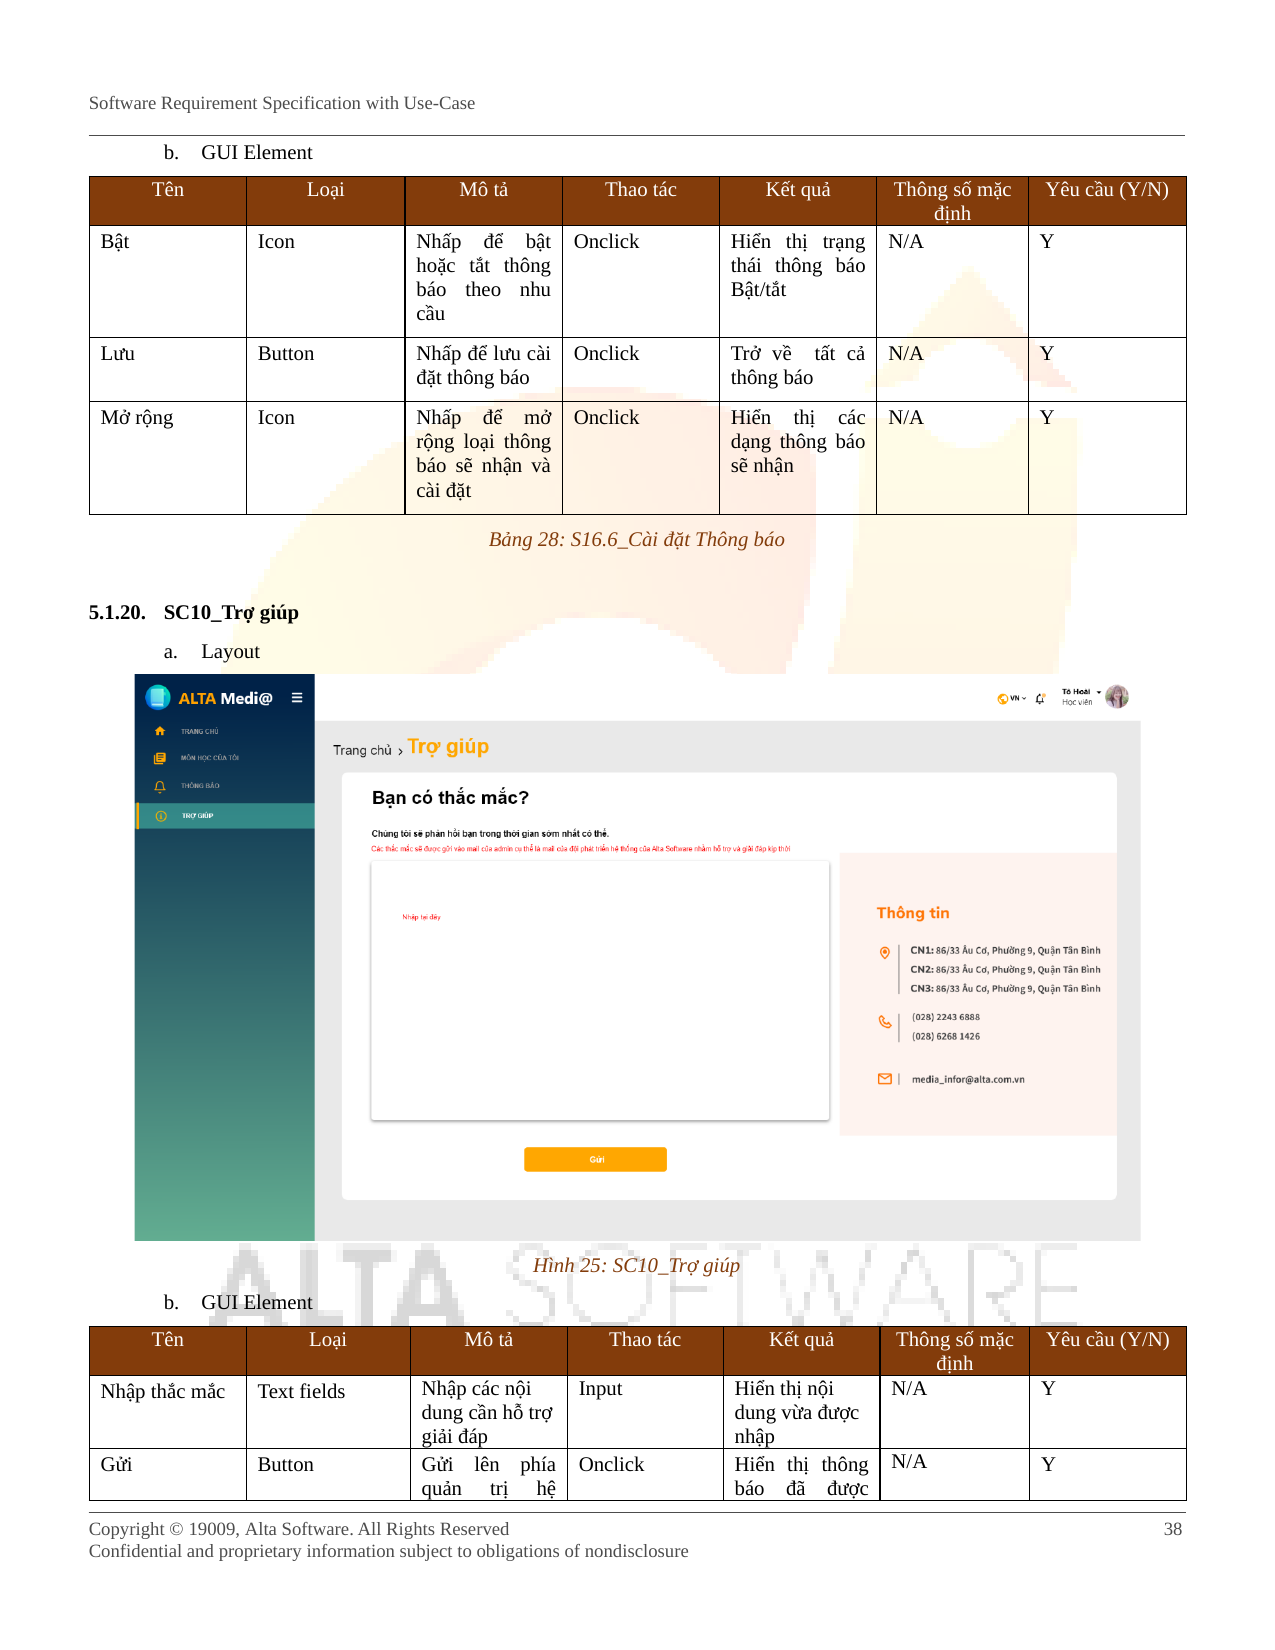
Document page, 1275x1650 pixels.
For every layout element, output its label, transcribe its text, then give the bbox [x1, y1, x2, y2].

table_cell Icon [247, 226, 404, 337]
table_cell Y [1029, 402, 1186, 513]
table_header Mô tả [406, 177, 562, 225]
table_header Loại [247, 177, 404, 225]
table_header Thao tác [563, 177, 719, 225]
picture [134, 674, 1141, 1241]
table_cell Hiển thị nội dung vừa được nhập [724, 1376, 879, 1448]
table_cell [411, 1449, 567, 1500]
table_cell Y [1029, 338, 1186, 401]
table_cell Nhấp để mở rộng loại thông báo sẽ nhận và cài đặt [406, 402, 562, 513]
table_header Thao tác [568, 1327, 723, 1375]
table_cell Y [1030, 1449, 1186, 1500]
table_cell Y [1030, 1376, 1186, 1448]
table_cell Onclick [563, 226, 719, 337]
table_cell Button [247, 1449, 410, 1500]
table_cell Input [568, 1376, 723, 1448]
table_header Yêu cầu (Y/N) [1030, 1327, 1186, 1375]
table_cell N/A [877, 402, 1028, 513]
table_cell Y [1029, 226, 1186, 337]
table_header Mô tả [411, 1327, 567, 1375]
table_header Kết quả [724, 1327, 879, 1375]
table_cell N/A [881, 1376, 1029, 1448]
table_header Tên [90, 1327, 246, 1375]
table_cell N/A [877, 338, 1028, 401]
list Layout [163, 639, 1186, 663]
table_cell Button [247, 338, 404, 401]
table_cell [724, 1449, 879, 1500]
table_cell N/A [881, 1449, 1029, 1500]
table_cell Icon [247, 402, 404, 513]
table_cell Nhấp để bật hoặc tắt thông báo theo nhu cầu [406, 226, 562, 337]
table_header Thông số mặc định [877, 177, 1028, 225]
table_header Yêu cầu (Y/N) [1029, 177, 1186, 225]
table_cell Hiển thị các dạng thông báo sẽ nhận [720, 402, 876, 513]
table_cell Nhập thắc mắc [90, 1376, 246, 1448]
table_cell Trở về tất cả thông báo [720, 338, 876, 401]
list GUI Element [163, 139, 1186, 164]
table_header Loại [247, 1327, 410, 1375]
table_cell Hiển thị trạng thái thông báo Bật/tắt [720, 226, 876, 337]
table_cell Nhập các nội dung cần hỗ trợ giải đáp [411, 1376, 567, 1448]
table_cell N/A [877, 226, 1028, 337]
text Bảng 28: S16.6_Cài đặt Thông báo [88, 527, 1186, 551]
table_header Kết quả [720, 177, 876, 225]
table_cell Onclick [563, 338, 719, 401]
subtitle SC10_Trợ giúp [88, 600, 1186, 624]
table_header Thông số mặc định [881, 1327, 1029, 1375]
table_cell Bật [90, 226, 246, 337]
table_cell Text fields [247, 1376, 410, 1448]
table_cell Gửi [90, 1449, 246, 1500]
table_header Tên [90, 177, 246, 225]
table_cell Nhấp để lưu cài đặt thông báo [406, 338, 562, 401]
table_cell Onclick [563, 402, 719, 513]
table_cell Lưu [90, 338, 246, 401]
table_cell Onclick [568, 1449, 723, 1500]
table_cell Mở rộng [90, 402, 246, 513]
list GUI Element [163, 1290, 1186, 1314]
